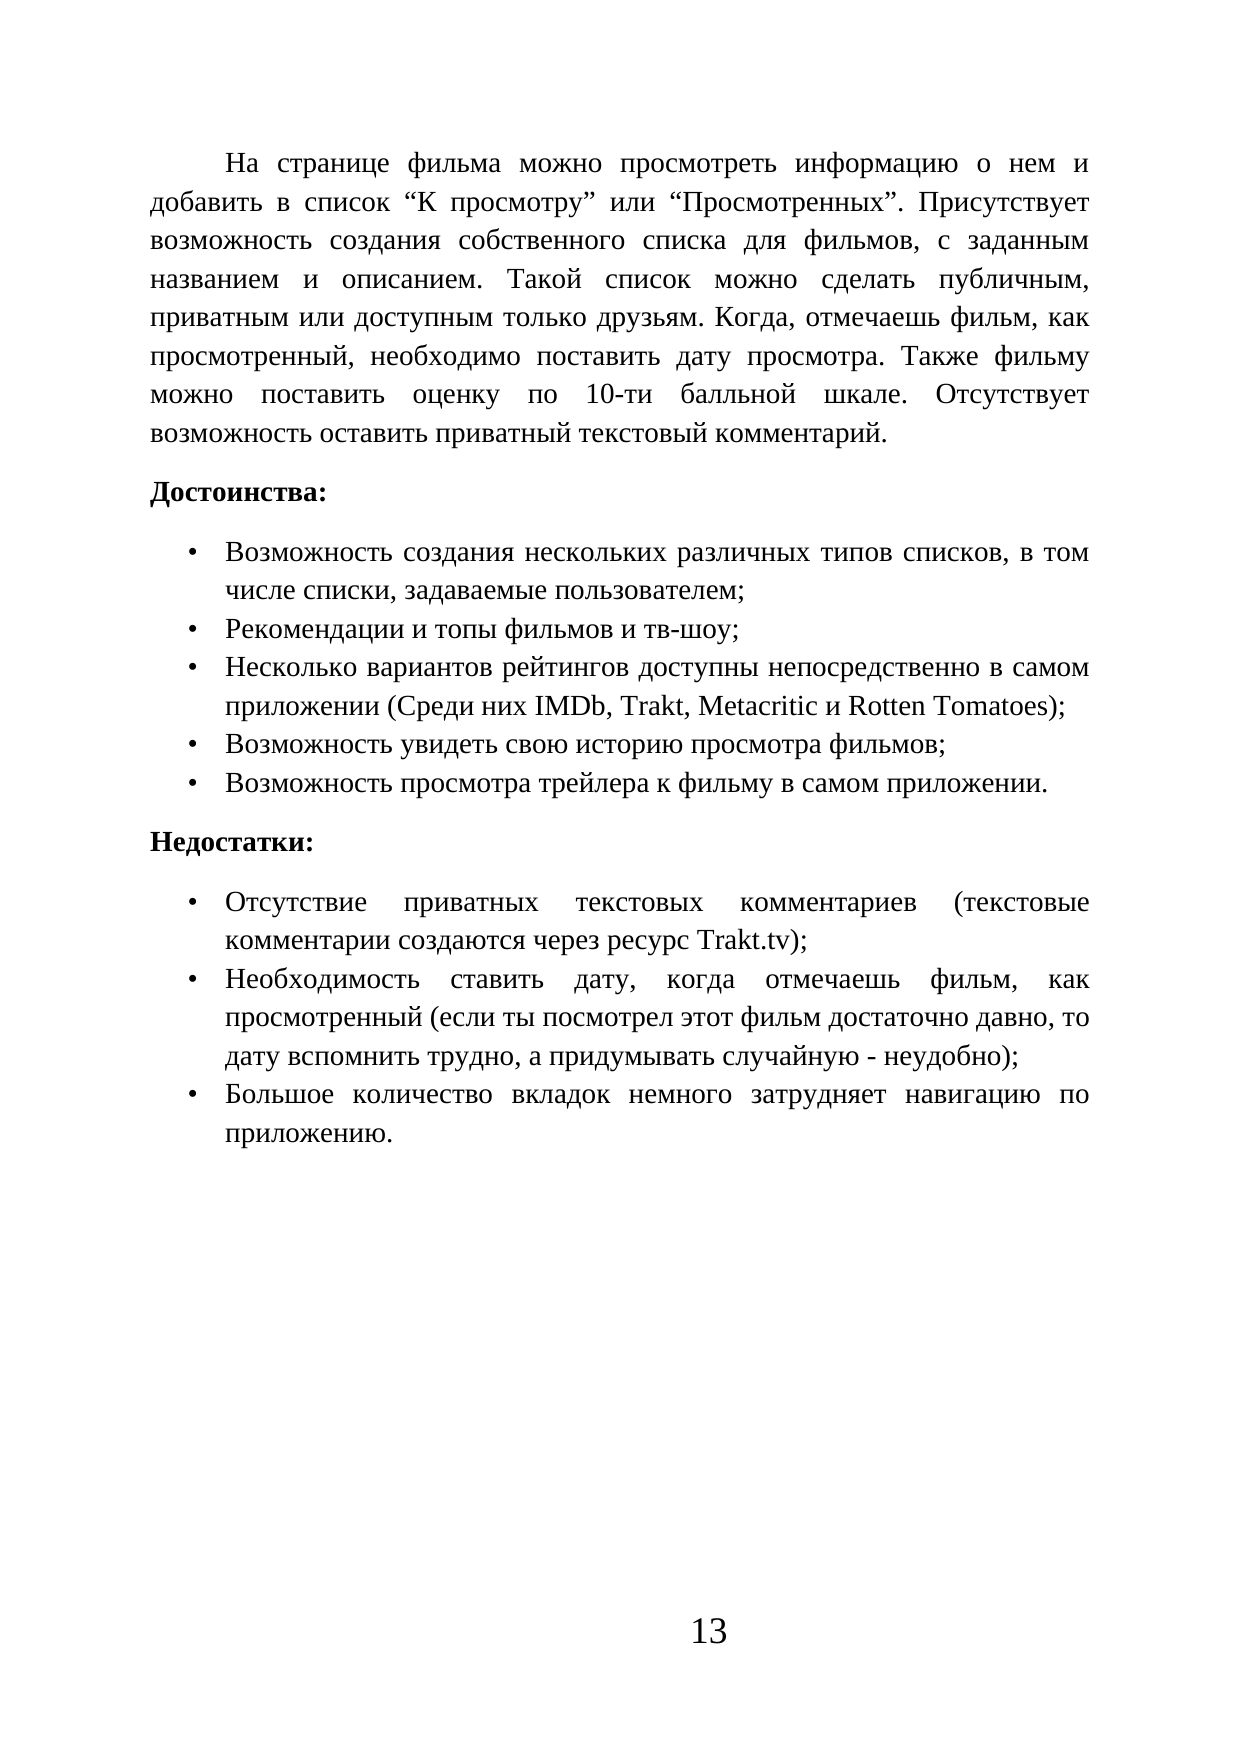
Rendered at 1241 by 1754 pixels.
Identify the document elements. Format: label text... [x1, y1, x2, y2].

list Отсутствие приватных текстовых комментариев (текстовые комментарии создаются через ресурс Trakt.tv); [187, 884, 1090, 956]
list Необходимость ставить дату, когда отмечаешь фильм, как просмотренный (если ты посмотрел этот фильм достаточно давно, то дату вспомнить трудно, а придумывать случайную - неудобно); [187, 961, 1090, 1072]
list Возможность создания нескольких различных типов списков, в том числе списки, задаваемые пользователем; [187, 534, 1090, 606]
list Рекомендации и топы фильмов и тв-шоу; [187, 611, 1090, 644]
list Возможность просмотра трейлера к фильму в самом приложении. [187, 765, 1090, 799]
text На странице фильма можно просмотреть информацию о нем и добавить в список “К просмотру” или “Просмотренных”. Присутствует возможность создания собственного списка для фильмов, с заданным названием и описанием. Такой список можно сделать публичным, приватным или доступным только друзьям. Когда, отмечаешь фильм, как просмотренный, необходимо поставить дату просмотра. Также фильму можно поставить оценку по 10-ти балльной шкале. Отсутствует возможность оставить приватный текстовый комментарий. [150, 145, 1090, 449]
list Несколько вариантов рейтингов доступны непосредственно в самом приложении (Среди них IMDb, Trakt, Metacritic и Rotten Tomatoes); [187, 649, 1090, 722]
text Достоинства: [150, 474, 1090, 508]
list Возможность увидеть свою историю просмотра фильмов; [187, 727, 1090, 760]
text Недостатки: [150, 824, 1090, 858]
list Большое количество вкладок немного затрудняет навигацию по приложению. [187, 1077, 1090, 1149]
